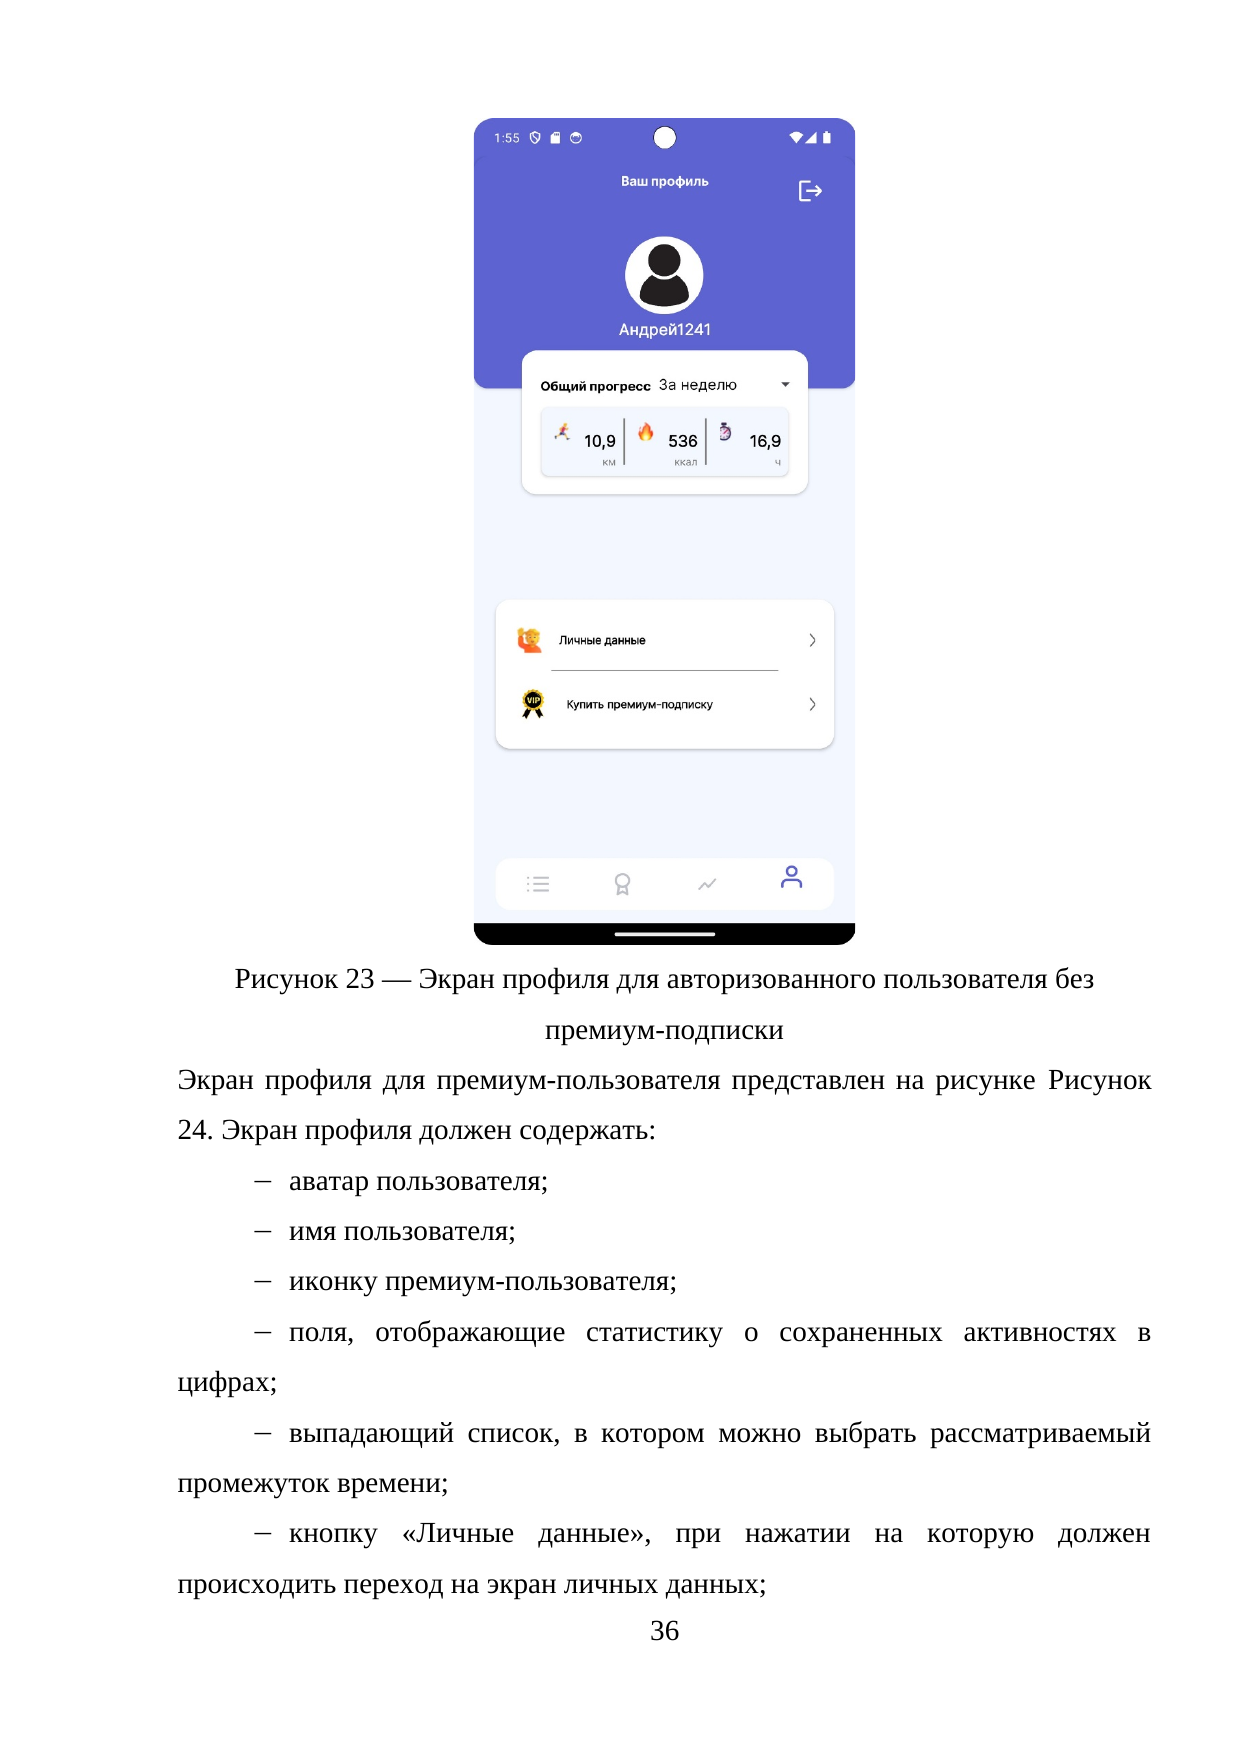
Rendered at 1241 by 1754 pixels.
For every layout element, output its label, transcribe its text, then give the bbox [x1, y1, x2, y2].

text выпадающий список, в котором можно выбрать рассматриваемый промежуток времени; [177, 1415, 1152, 1499]
text иконку премиум-пользователя; [177, 1263, 1152, 1297]
text кнопку «Личные данные», при нажатии на которую должен происходить переход на экран личных данных; [177, 1515, 1152, 1599]
text Рисунок 23 — Экран профиля для авторизованного пользователя без премиум-подписки [177, 961, 1152, 1045]
text аватар пользователя; [177, 1163, 1152, 1196]
picture [473, 118, 856, 945]
text поля, отображающие статистику о сохраненных активностях в цифрах; [177, 1314, 1152, 1398]
text имя пользователя; [177, 1213, 1152, 1247]
text Экран профиля для премиум-пользователя представлен на рисунке Рисунок 24. Экран профиля должен содержать: [177, 1062, 1152, 1146]
